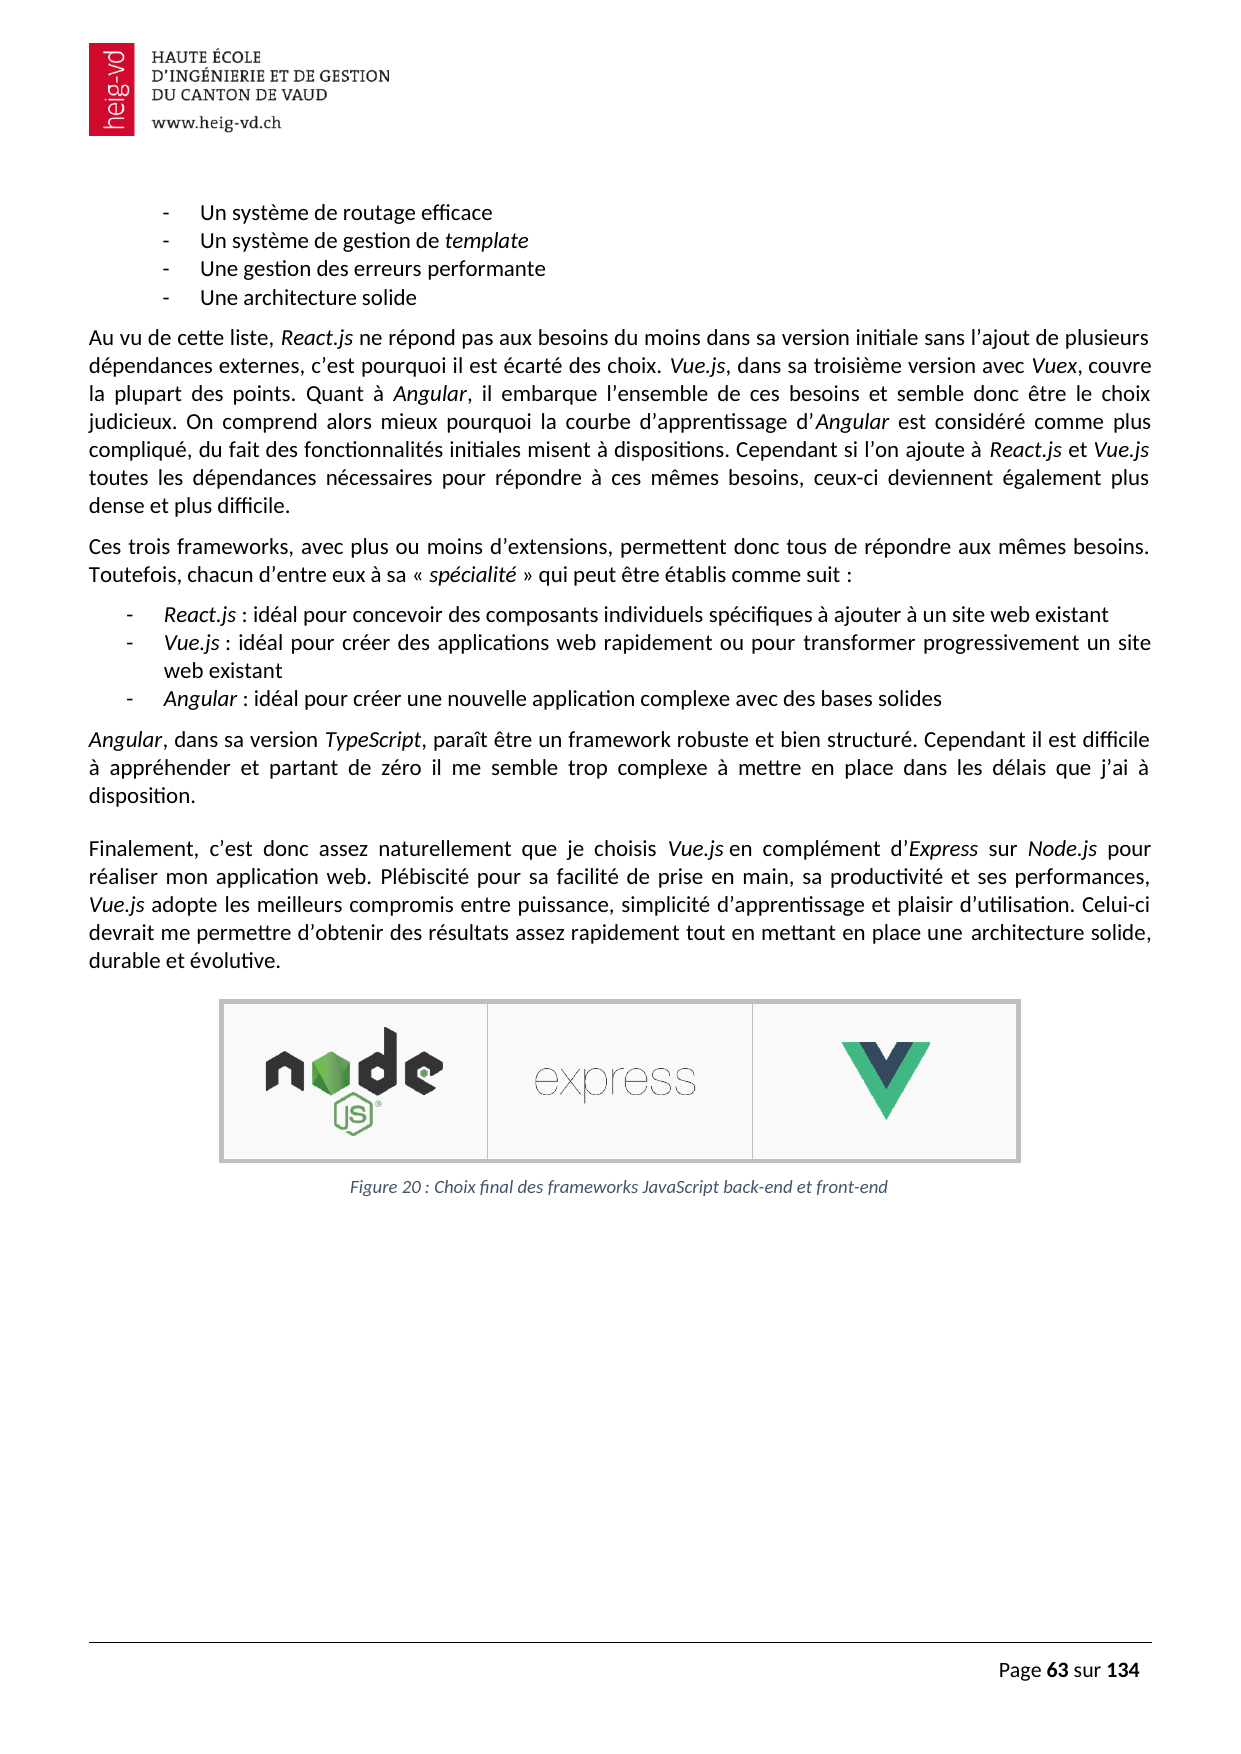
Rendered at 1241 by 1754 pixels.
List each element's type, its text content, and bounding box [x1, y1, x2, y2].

text Finalement, c’est donc assez naturellement que je choisis Vue.js en complément d’Express sur Node.js pour réaliser mon application web. Plébiscité pour sa facilité de prise en main, sa productivité et ses performances, Vue.js adopte les meilleurs compromis entre puissance, simplicité d’apprentissage et plaisir d’utilisation. Celui-ci devrait me permettre d’obtenir des résultats assez rapidement tout en mettant en place une architecture solide, durable et évolutive. [89, 834, 1152, 974]
list Un système de gestion de template [162, 227, 1152, 254]
list Angular : idéal pour créer une nouvelle application complexe avec des bases solides [126, 684, 1152, 712]
list Une architecture solide [162, 283, 1152, 311]
text Angular, dans sa version TypeScript, paraît être un framework robuste et bien structuré. Cependant il est difficile à appréhender et partant de zéro il me semble trop complexe à mettre en place dans les délais que j’ai à disposition. [89, 725, 1152, 809]
picture [89, 43, 389, 136]
list Vue.js : idéal pour créer des applications web rapidement ou pour transformer progressivement un site web existant [126, 628, 1152, 684]
table_header [753, 1004, 1016, 1158]
text Au vu de cette liste, React.js ne répond pas aux besoins du moins dans sa version initiale sans l’ajout de plusieurs dépendances externes, c’est pourquoi il est écarté des choix. Vue.js, dans sa troisième version avec Vuex, couvre la plupart des points. Quant à Angular, il embarque l’ensemble de ces besoins et semble donc être le choix judicieux. On comprend alors mieux pourquoi la courbe d’apprentissage d’Angular est considéré comme plus compliqué, du fait des fonctionnalités initiales misent à dispositions. Cependant si l’on ajoute à React.js et Vue.js toutes les dépendances nécessaires pour répondre à ces mêmes besoins, ceux-ci deviennent également plus dense et plus difficile. [89, 323, 1152, 519]
picture [522, 1052, 718, 1112]
picture [265, 1027, 443, 1136]
text Ces trois frameworks, avec plus ou moins d’extensions, permettent donc tous de répondre aux mêmes besoins. Toutefois, chacun d’entre eux à sa « spécialité » qui peut être établis comme suit : [89, 532, 1152, 588]
list Une gestion des erreurs performante [162, 254, 1152, 283]
list Un système de routage efficace [162, 198, 1152, 227]
table_header [488, 1004, 752, 1158]
list React.js : idéal pour concevoir des composants individuels spécifiques à ajouter à un site web existant [126, 600, 1152, 628]
table_header [224, 1004, 487, 1158]
text Figure 20 : Choix final des frameworks JavaScript back-end et front-end [89, 1176, 1152, 1199]
picture [841, 1042, 930, 1120]
